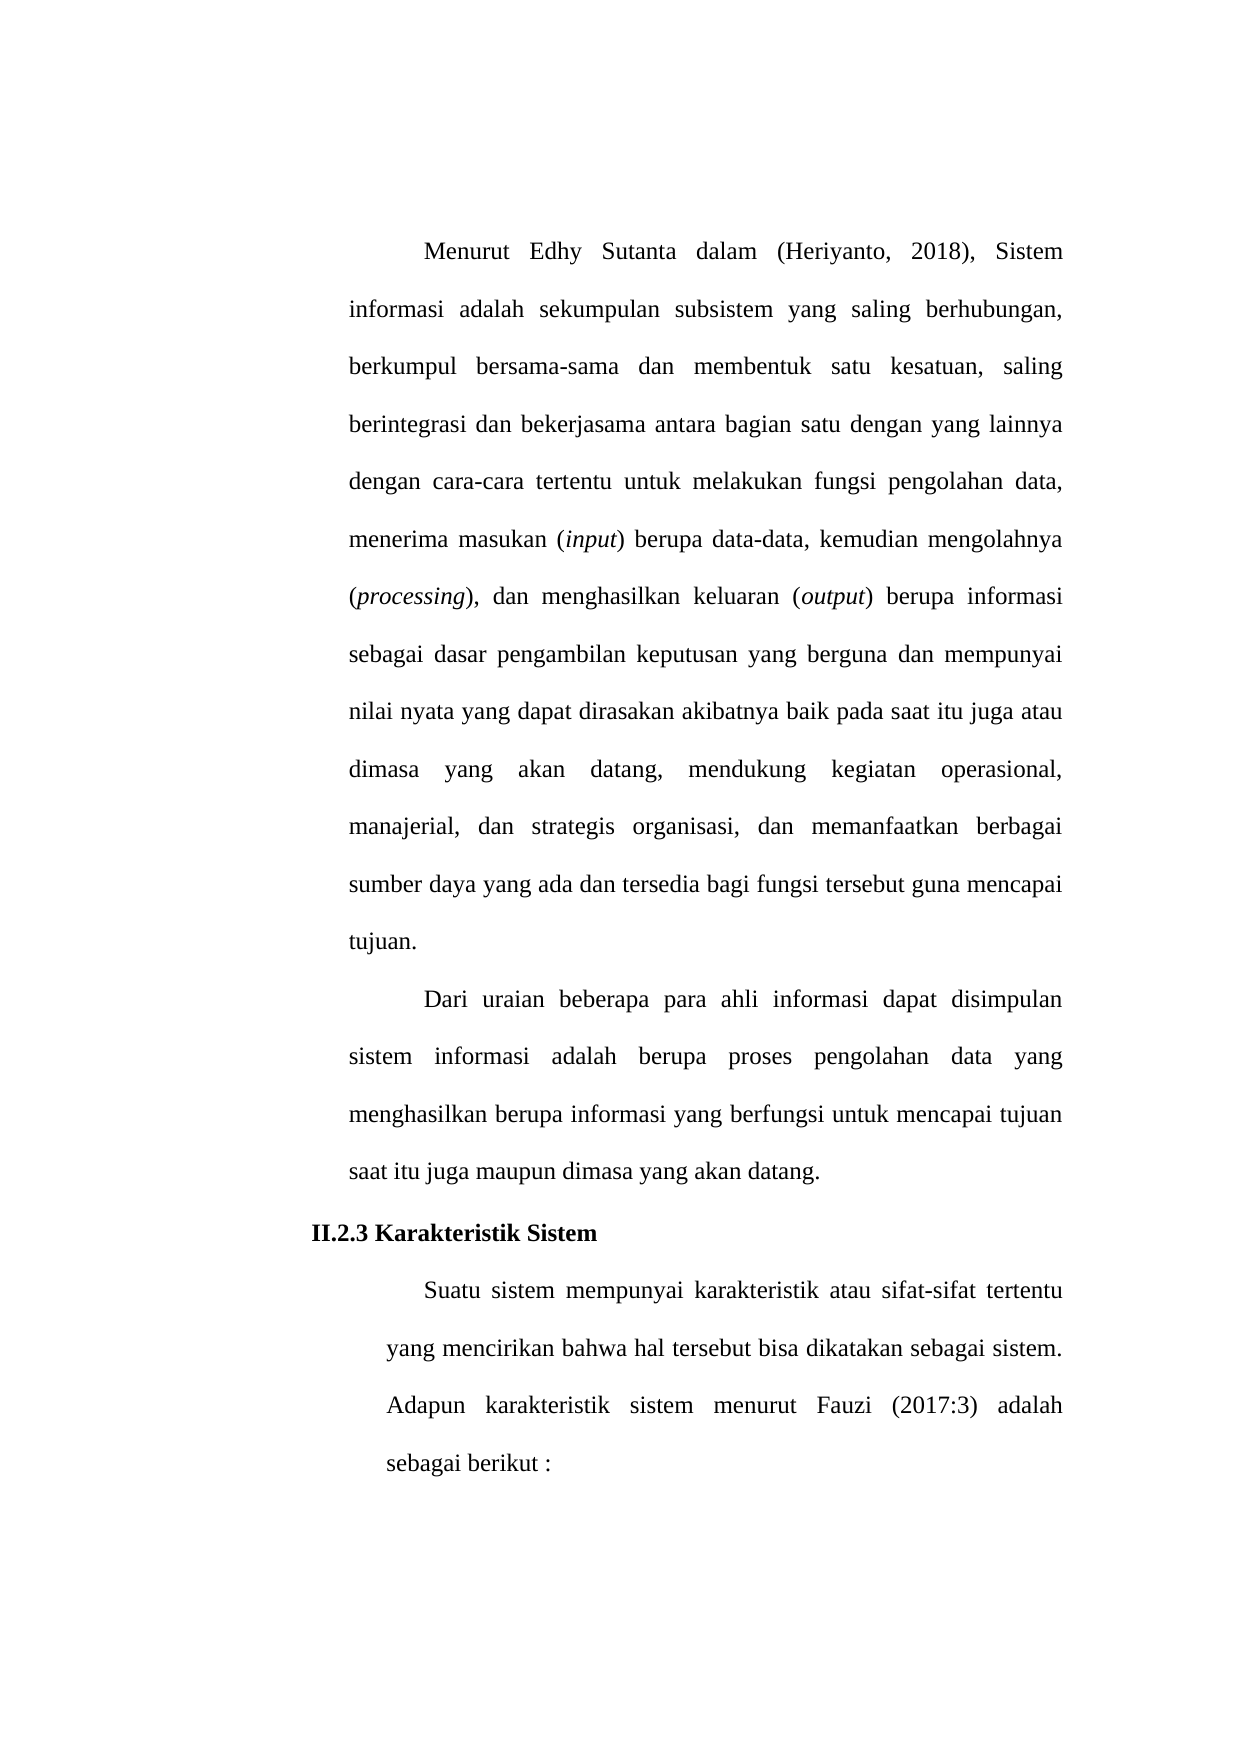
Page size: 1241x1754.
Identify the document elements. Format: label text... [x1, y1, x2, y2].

subtitle Dari uraian beberapa para ahli informasi dapat disimpulan sistem informasi adalah berupa proses pengolahan data yang menghasilkan berupa informasi yang berfungsi untuk mencapai tujuan saat itu juga maupun dimasa yang akan datang. [348, 984, 1063, 1185]
subtitle Karakteristik Sistem [311, 1218, 1063, 1247]
list Suatu sistem mempunyai karakteristik atau sifat-sifat tertentu yang mencirikan bahwa hal tersebut bisa dikatakan sebagai sistem. Adapun karakteristik sistem menurut Fauzi (2017:3) adalah sebagai berikut : [386, 1275, 1063, 1477]
subtitle Menurut Edhy Sutanta dalam (Heriyanto, 2018), Sistem informasi adalah sekumpulan subsistem yang saling berhubungan, berkumpul bersama-sama dan membentuk satu kesatuan, saling berintegrasi dan bekerjasama antara bagian satu dengan yang lainnya dengan cara-cara tertentu untuk melakukan fungsi pengolahan data, menerima masukan (input) berupa data-data, kemudian mengolahnya (processing), dan menghasilkan keluaran (output) berupa informasi sebagai dasar pengambilan keputusan yang berguna dan mempunyai nilai nyata yang dapat dirasakan akibatnya baik pada saat itu juga atau dimasa yang akan datang, mendukung kegiatan operasional, manajerial, dan strategis organisasi, dan memanfaatkan berbagai sumber daya yang ada dan tersedia bagi fungsi tersebut guna mencapai tujuan. [348, 236, 1063, 955]
